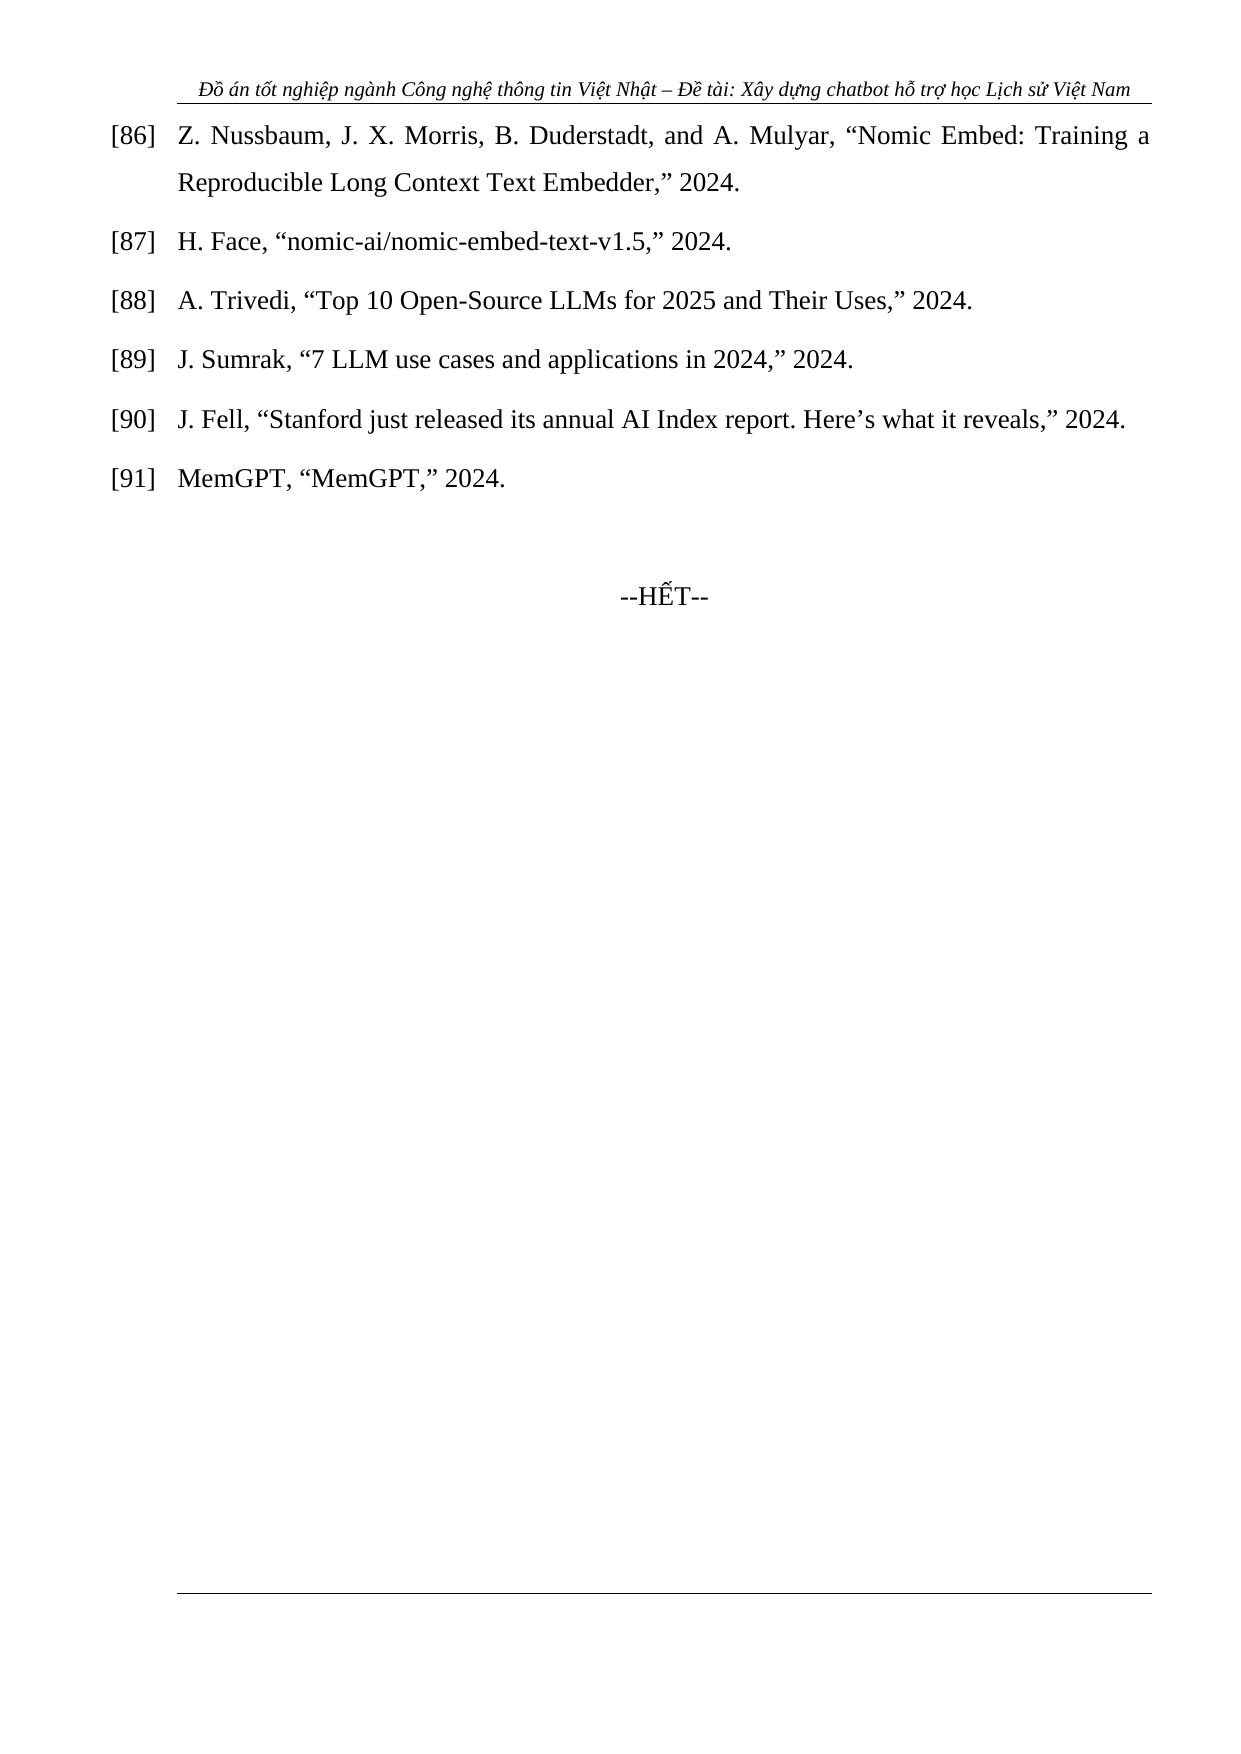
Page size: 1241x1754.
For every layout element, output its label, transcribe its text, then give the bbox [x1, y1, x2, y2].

text --HẾT-- [177, 580, 1152, 611]
